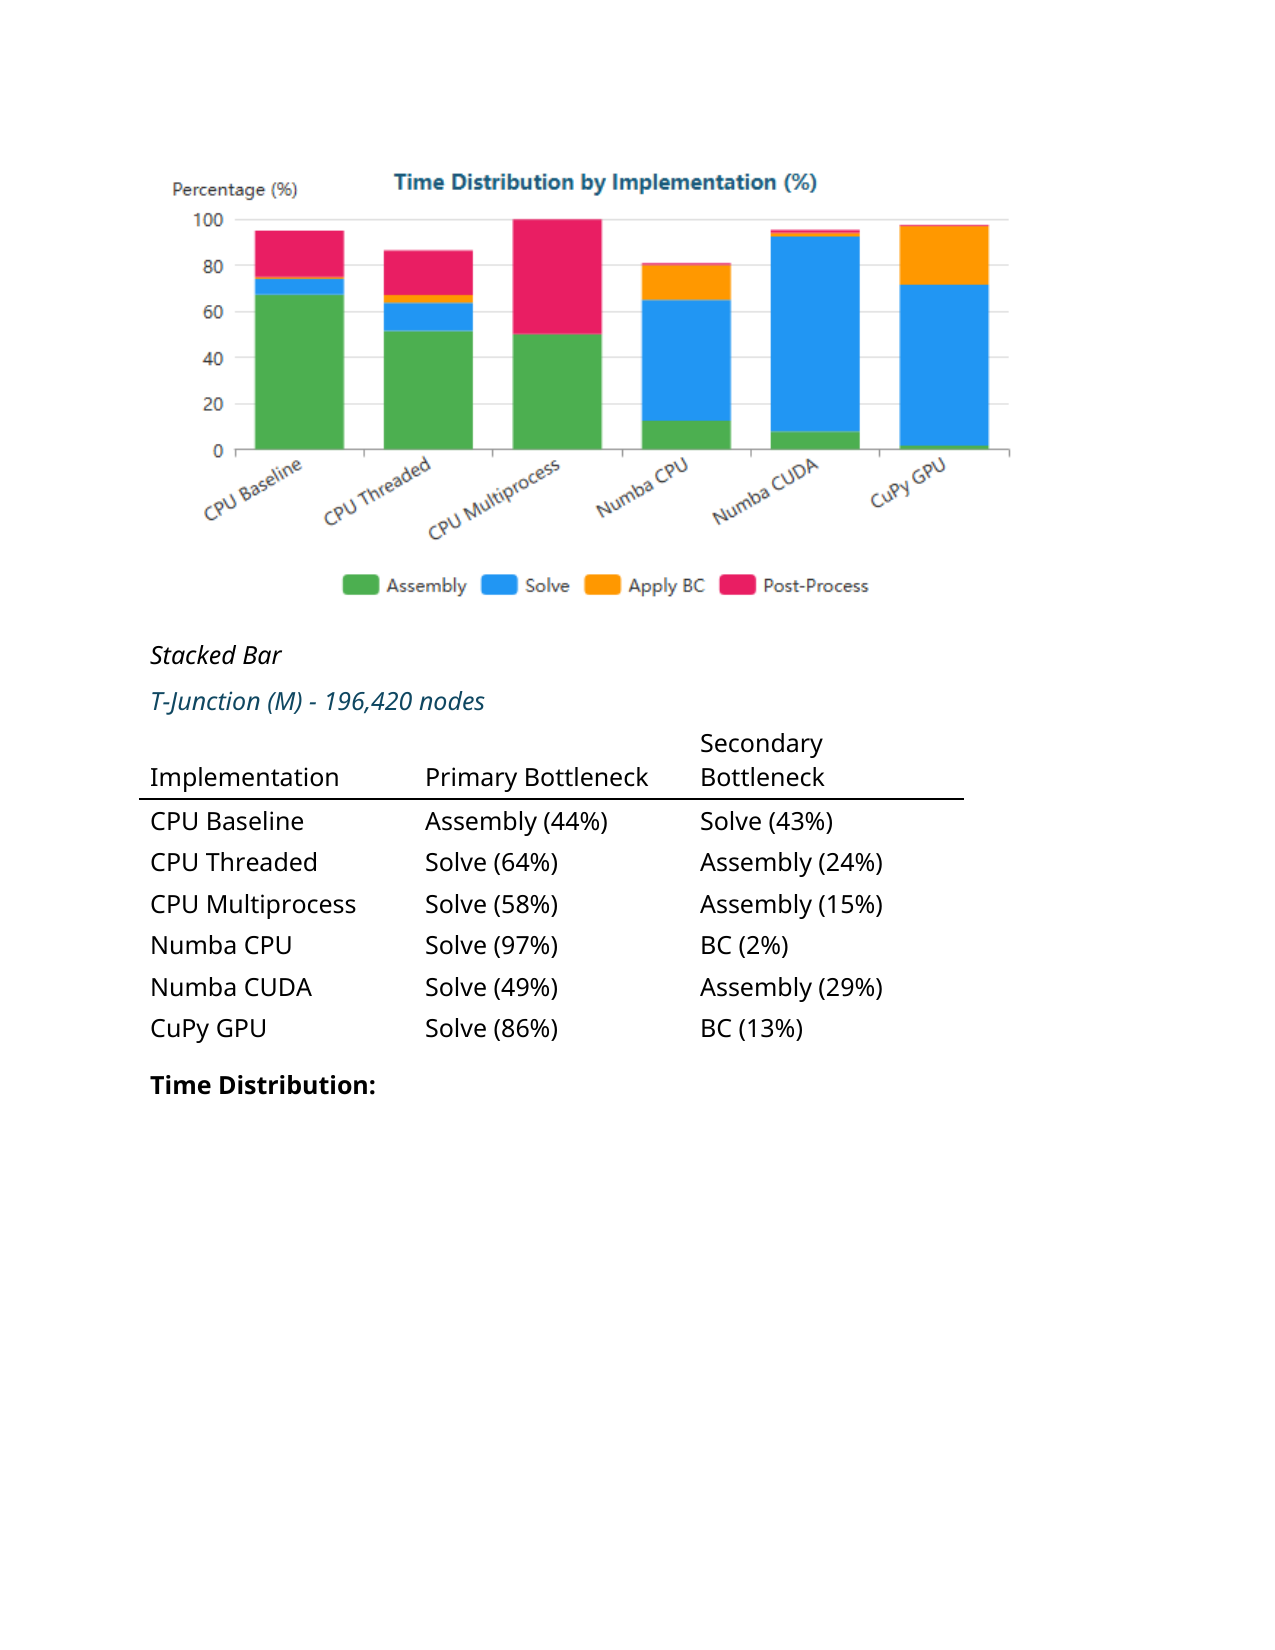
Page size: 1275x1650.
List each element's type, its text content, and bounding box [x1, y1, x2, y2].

table_cell CPU Multiprocess [139, 883, 414, 924]
table_cell Solve (97%) [414, 924, 689, 966]
table_cell CPU Baseline [139, 800, 414, 841]
subtitle T-Junction (M) - 196,420 nodes [150, 684, 1125, 718]
table_cell Numba CUDA [139, 966, 414, 1007]
table_cell Numba CPU [139, 924, 414, 966]
table_cell Solve (43%) [689, 800, 964, 841]
table_cell Solve (86%) [414, 1007, 689, 1049]
table_cell Assembly (29%) [689, 966, 964, 1007]
table_cell Solve (64%) [414, 841, 689, 883]
text Time Distribution: [150, 1068, 1125, 1102]
table_header Implementation [139, 722, 414, 798]
text Stacked Bar [150, 637, 1125, 672]
table_cell Assembly (44%) [414, 800, 689, 841]
table_cell Assembly (15%) [689, 883, 964, 924]
table_cell BC (13%) [689, 1007, 964, 1049]
picture [168, 150, 1044, 617]
table_cell CuPy GPU [139, 1007, 414, 1049]
table_cell Assembly (24%) [689, 841, 964, 883]
table_cell Solve (58%) [414, 883, 689, 924]
table_header Secondary Bottleneck [689, 722, 964, 798]
table_header Primary Bottleneck [414, 722, 689, 798]
table_cell BC (2%) [689, 924, 964, 966]
table_cell Solve (49%) [414, 966, 689, 1007]
table_cell CPU Threaded [139, 841, 414, 883]
